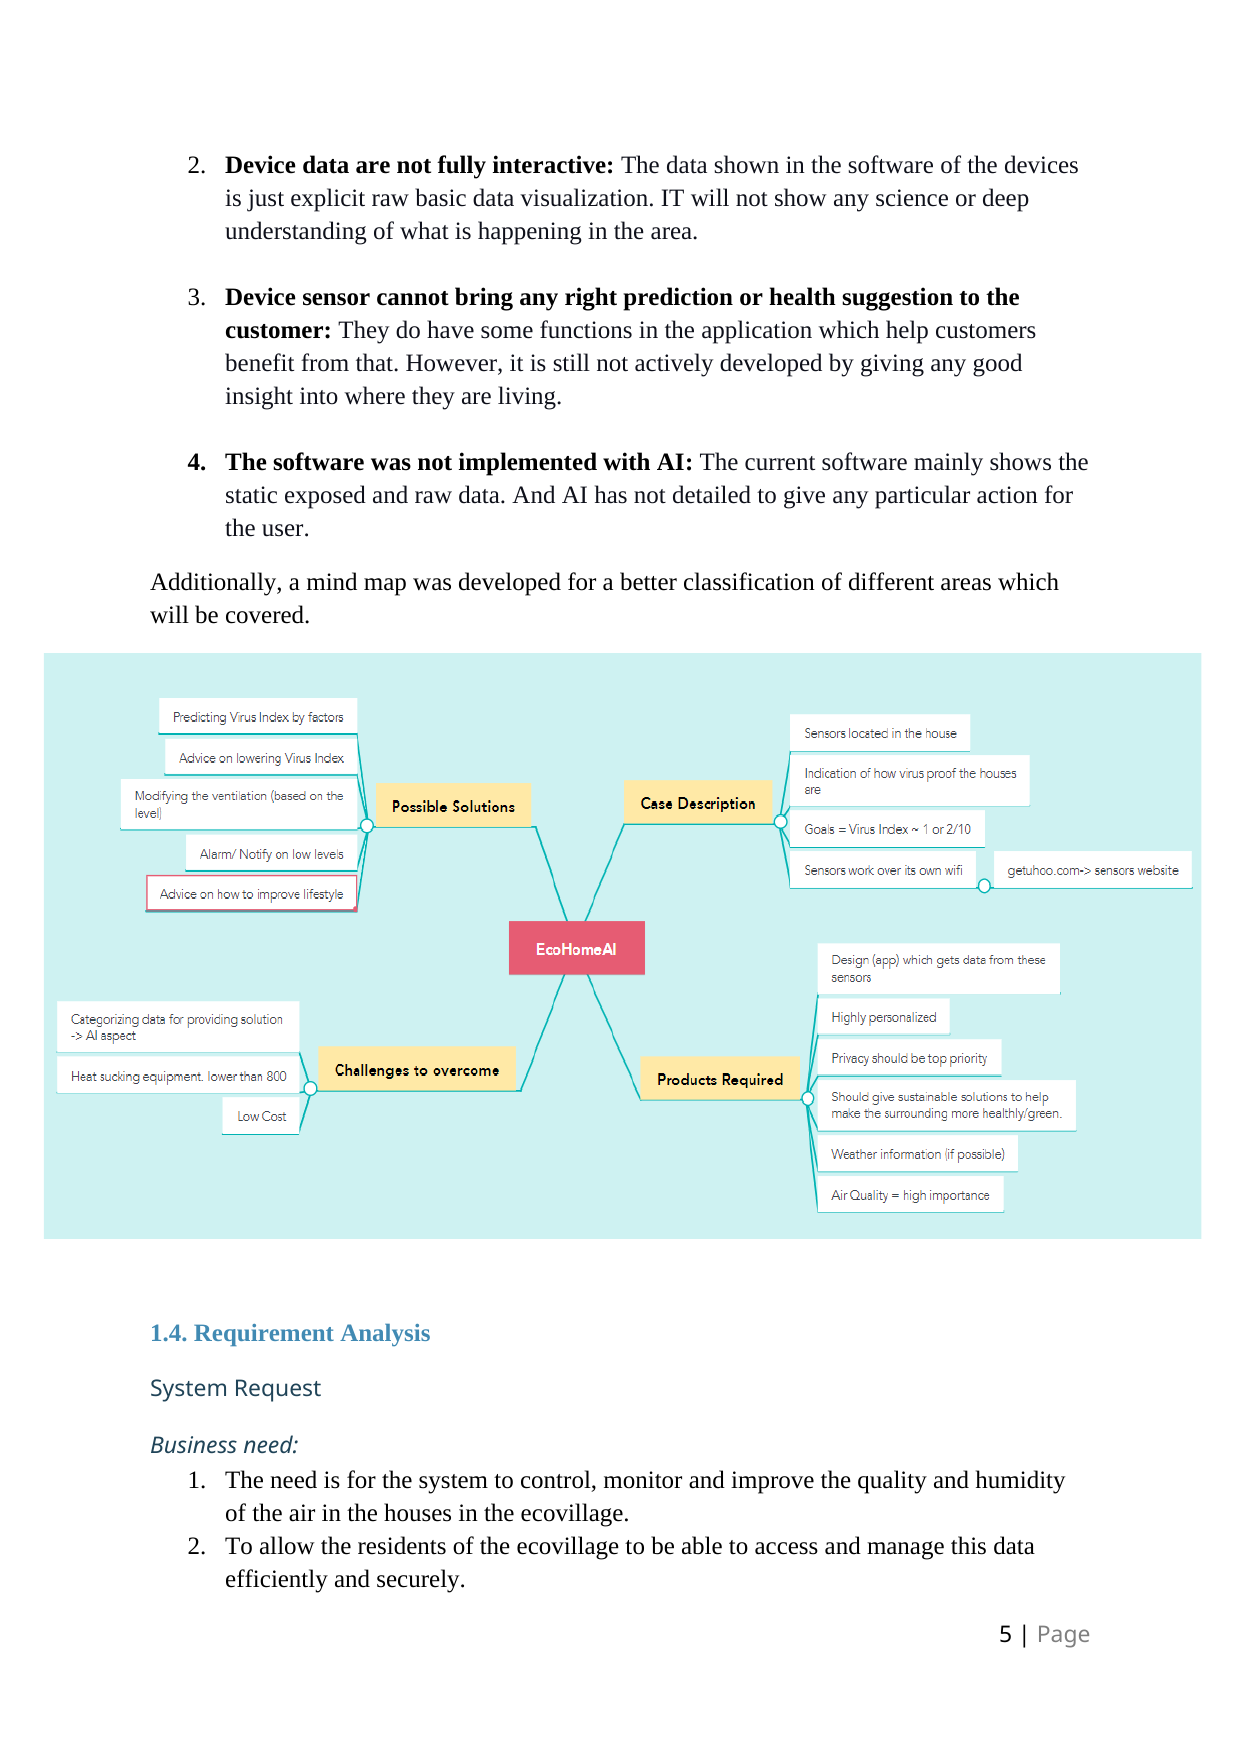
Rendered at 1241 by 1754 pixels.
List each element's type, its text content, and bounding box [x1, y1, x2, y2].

picture [43, 653, 1202, 1239]
list Device sensor cannot bring any right prediction or health suggestion to the customer: They do have some functions in the application which help customers benefit from that. However, it is still not actively developed by giving any good insight into where they are living. [187, 282, 1090, 410]
list The software was not implemented with AI: The current software mainly shows the static exposed and raw data. And AI has not detailed to give any particular action for the user. [187, 447, 1090, 542]
text Additionally, a mind map was developed for a better classification of different areas which will be covered. [150, 567, 1090, 629]
list To allow the residents of the ecovillage to be able to access and manage this data efficiently and securely. [187, 1531, 1090, 1593]
list The need is for the system to control, monitor and improve the quality and humidity of the air in the houses in the ecovillage. [187, 1465, 1090, 1527]
list Device data are not fully interactive: The data shown in the software of the devices is just explicit raw basic data visualization. IT will not show any science or deep understanding of what is happening in the area. [187, 150, 1090, 245]
subtitle 1.4. Requirement Analysis [150, 1318, 1090, 1347]
subtitle System Request [150, 1372, 1090, 1403]
subtitle Business need: [150, 1429, 1090, 1460]
